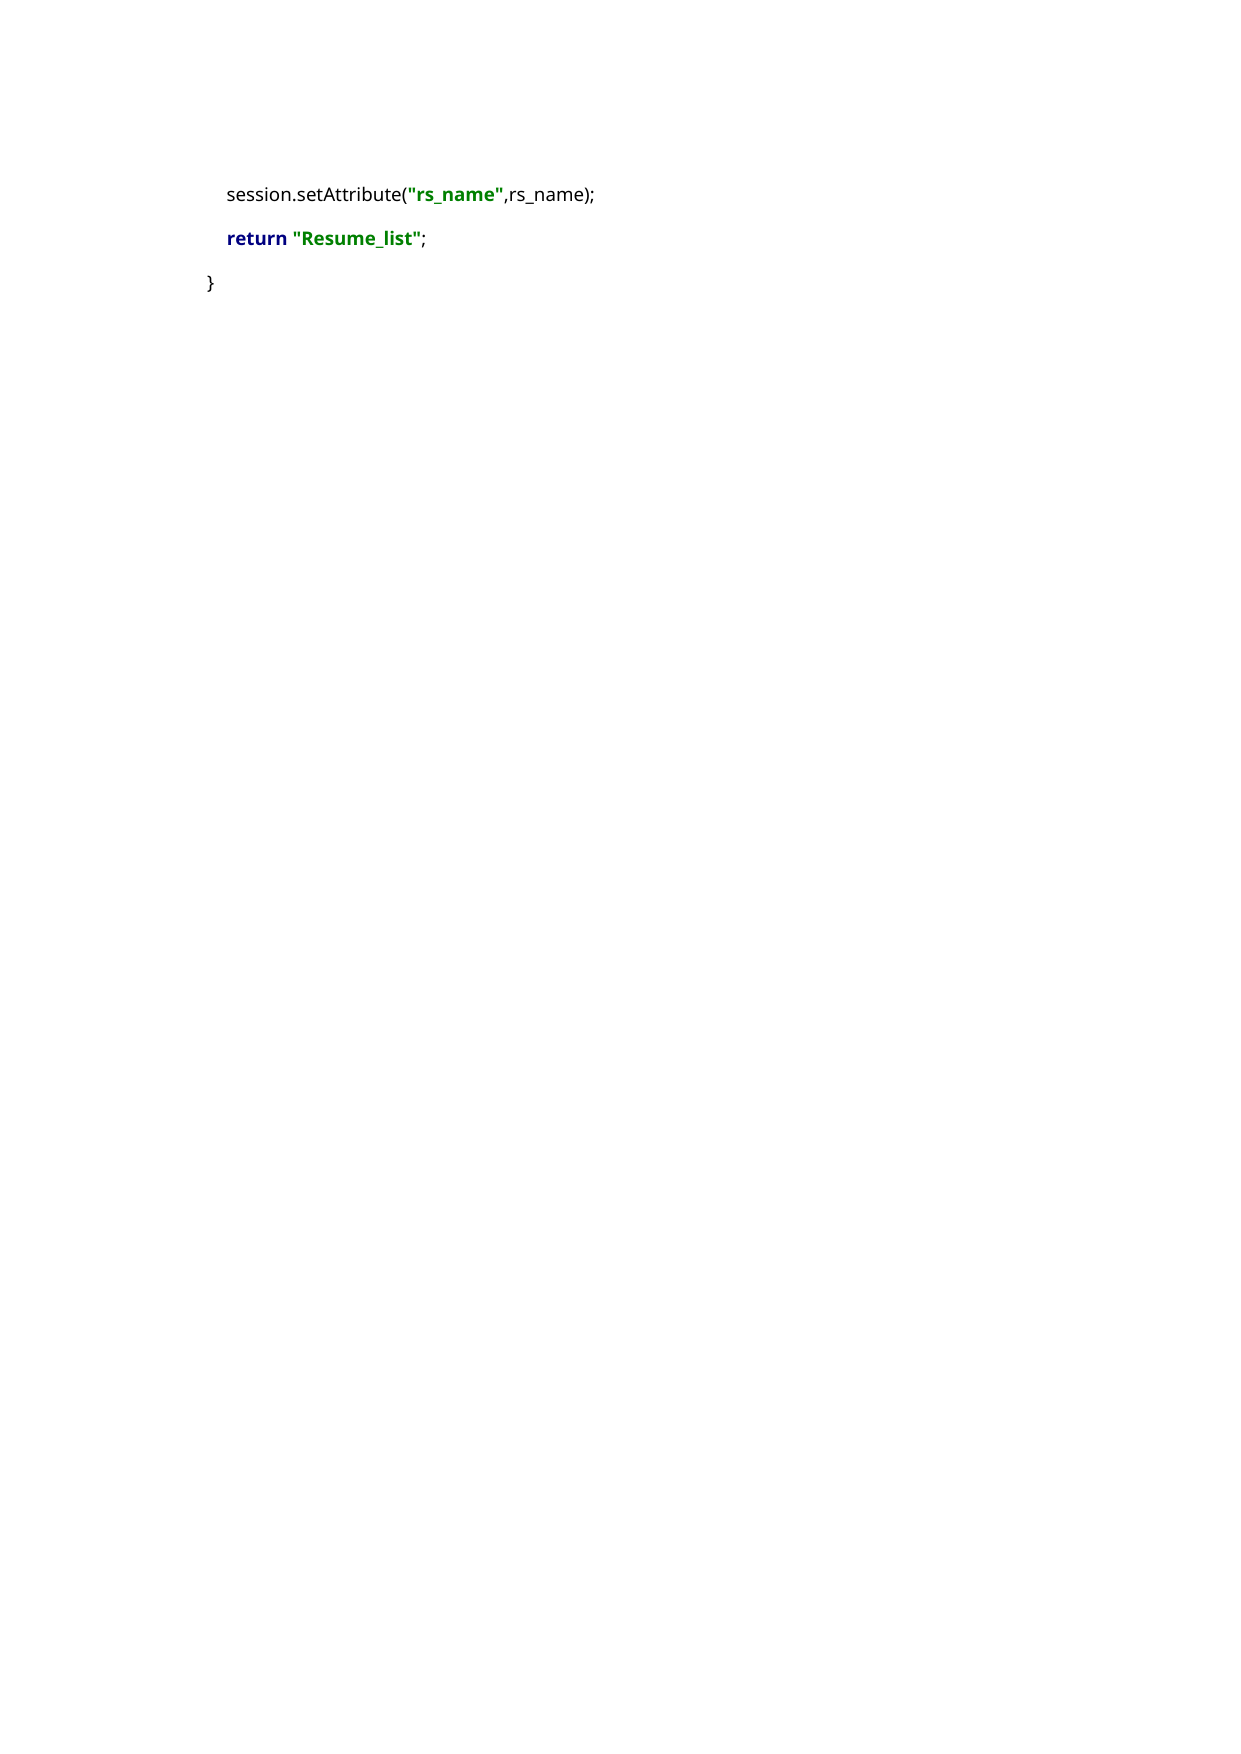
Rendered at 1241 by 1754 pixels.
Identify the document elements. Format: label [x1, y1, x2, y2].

text [187, 172, 1053, 304]
